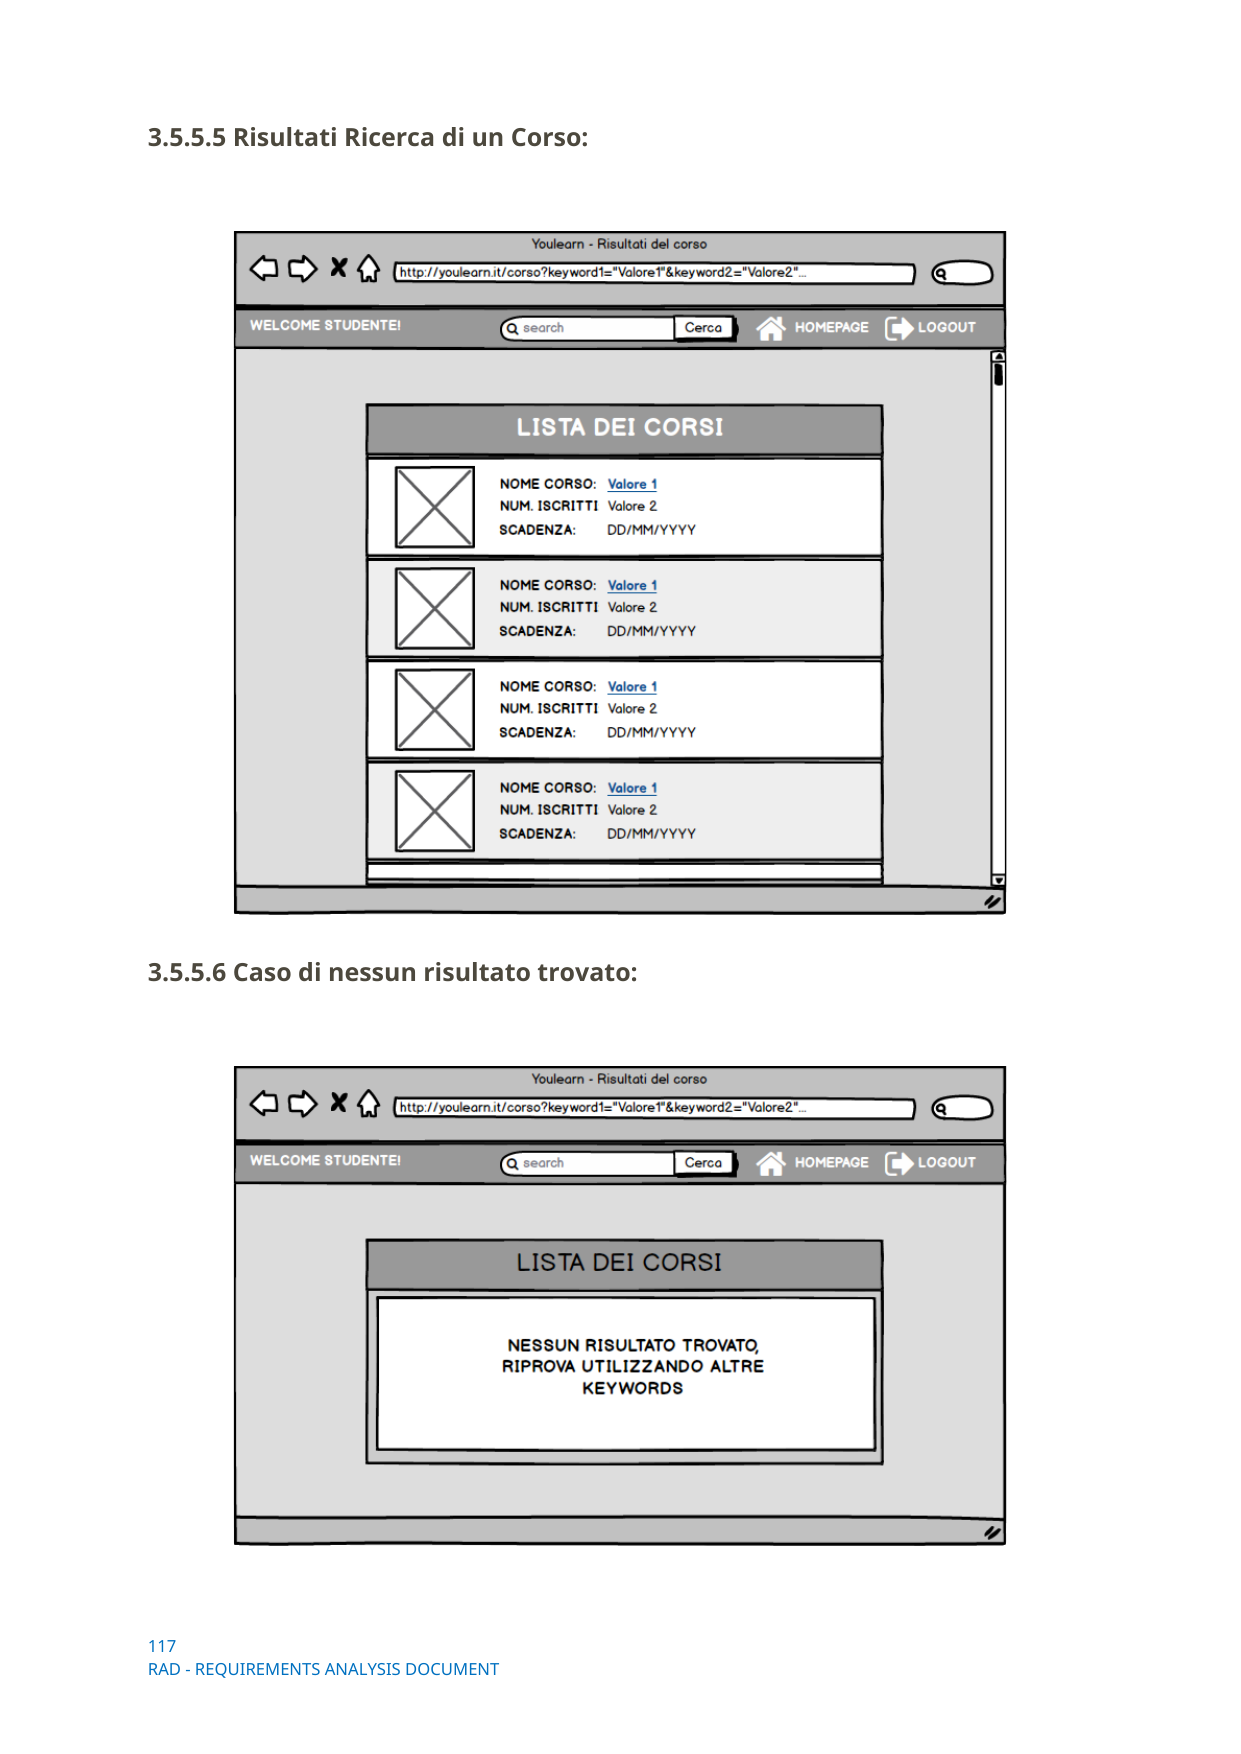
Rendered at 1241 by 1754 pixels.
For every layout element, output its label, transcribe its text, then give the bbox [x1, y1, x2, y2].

subtitle 3.5.5.5 Risultati Ricerca di un Corso: [148, 119, 1092, 154]
subtitle 3.5.5.6 Caso di nessun risultato trovato: [148, 955, 1092, 989]
picture [233, 231, 1007, 915]
picture [233, 1066, 1007, 1546]
